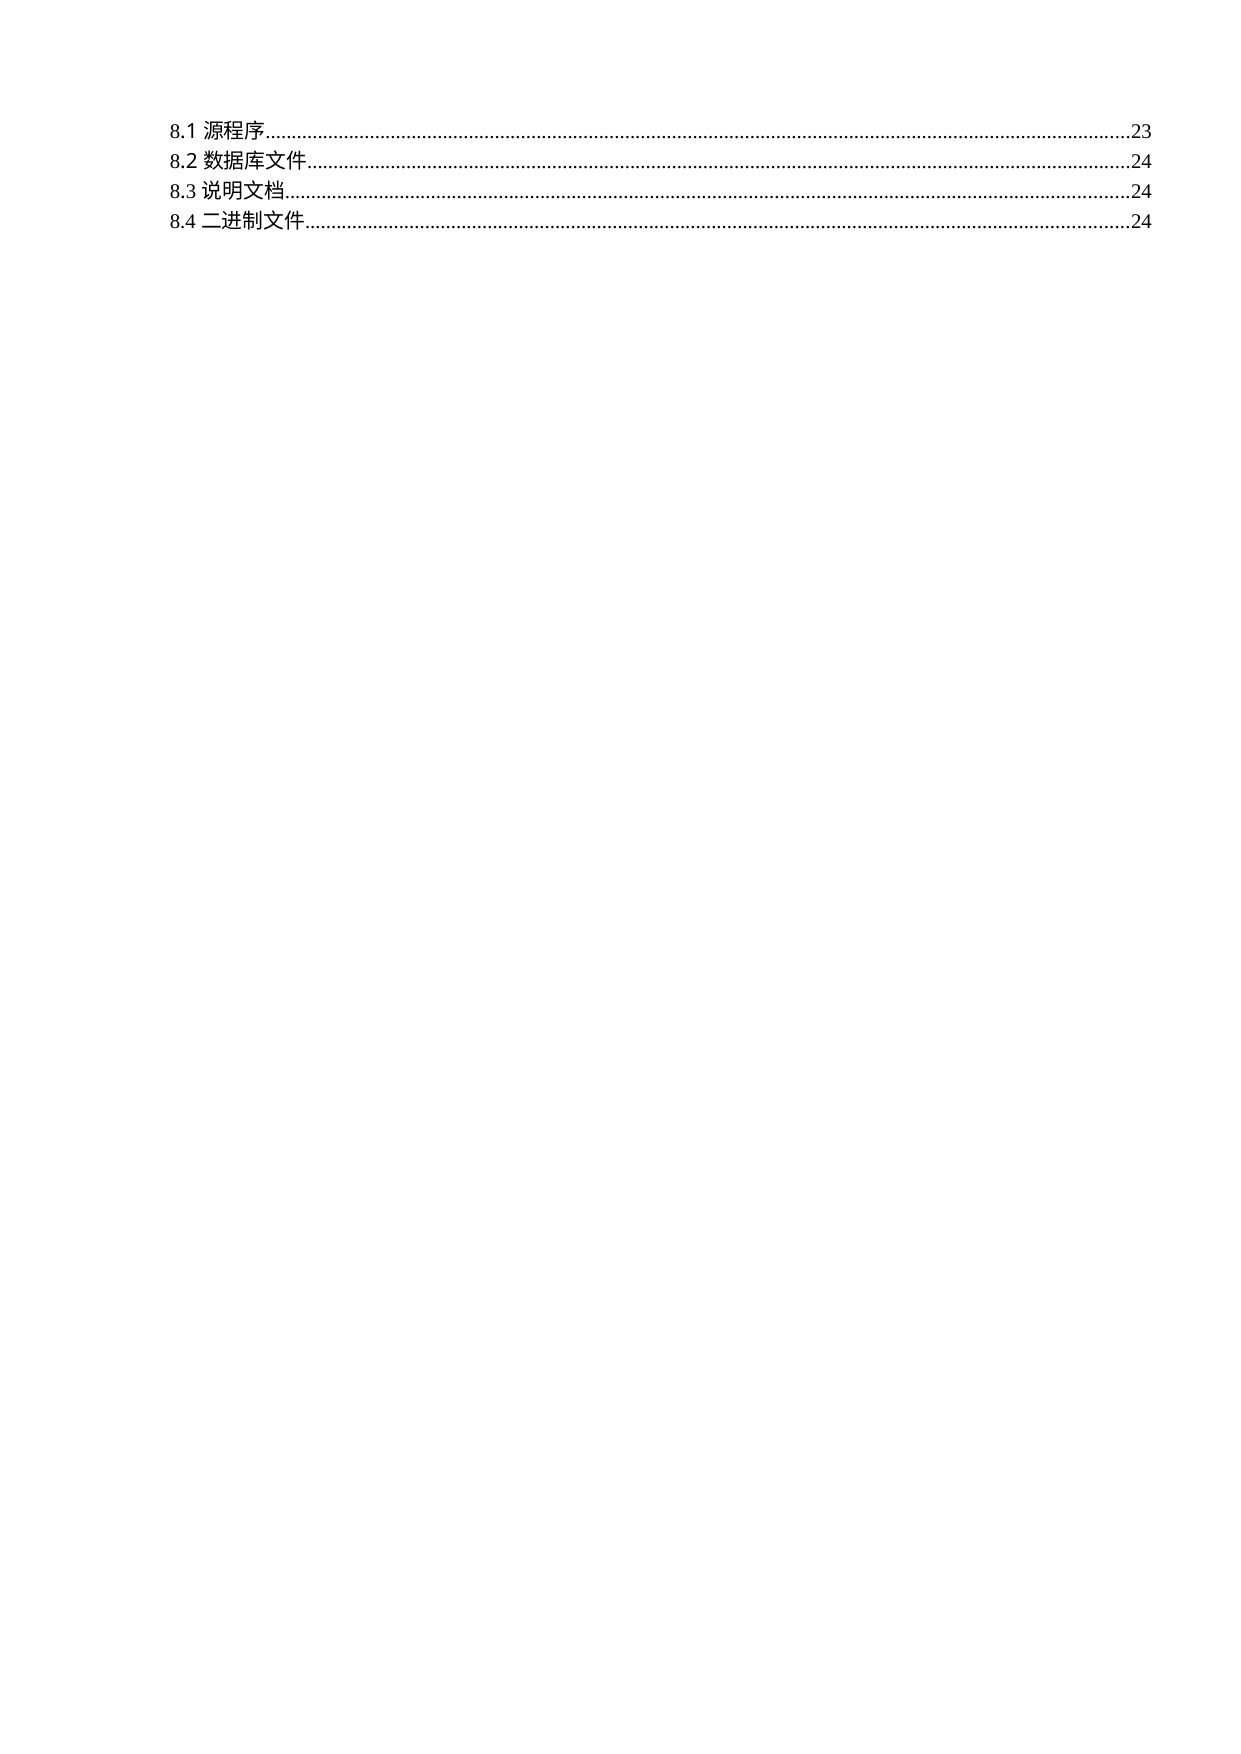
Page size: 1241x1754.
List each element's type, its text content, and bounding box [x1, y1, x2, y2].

text 8.4 二进制文件 [169, 205, 1152, 235]
text 8.1 源程序 [169, 114, 1152, 144]
text 8.2 数据库文件 [169, 144, 1152, 174]
text 8.3 说明文档 [169, 174, 1152, 205]
